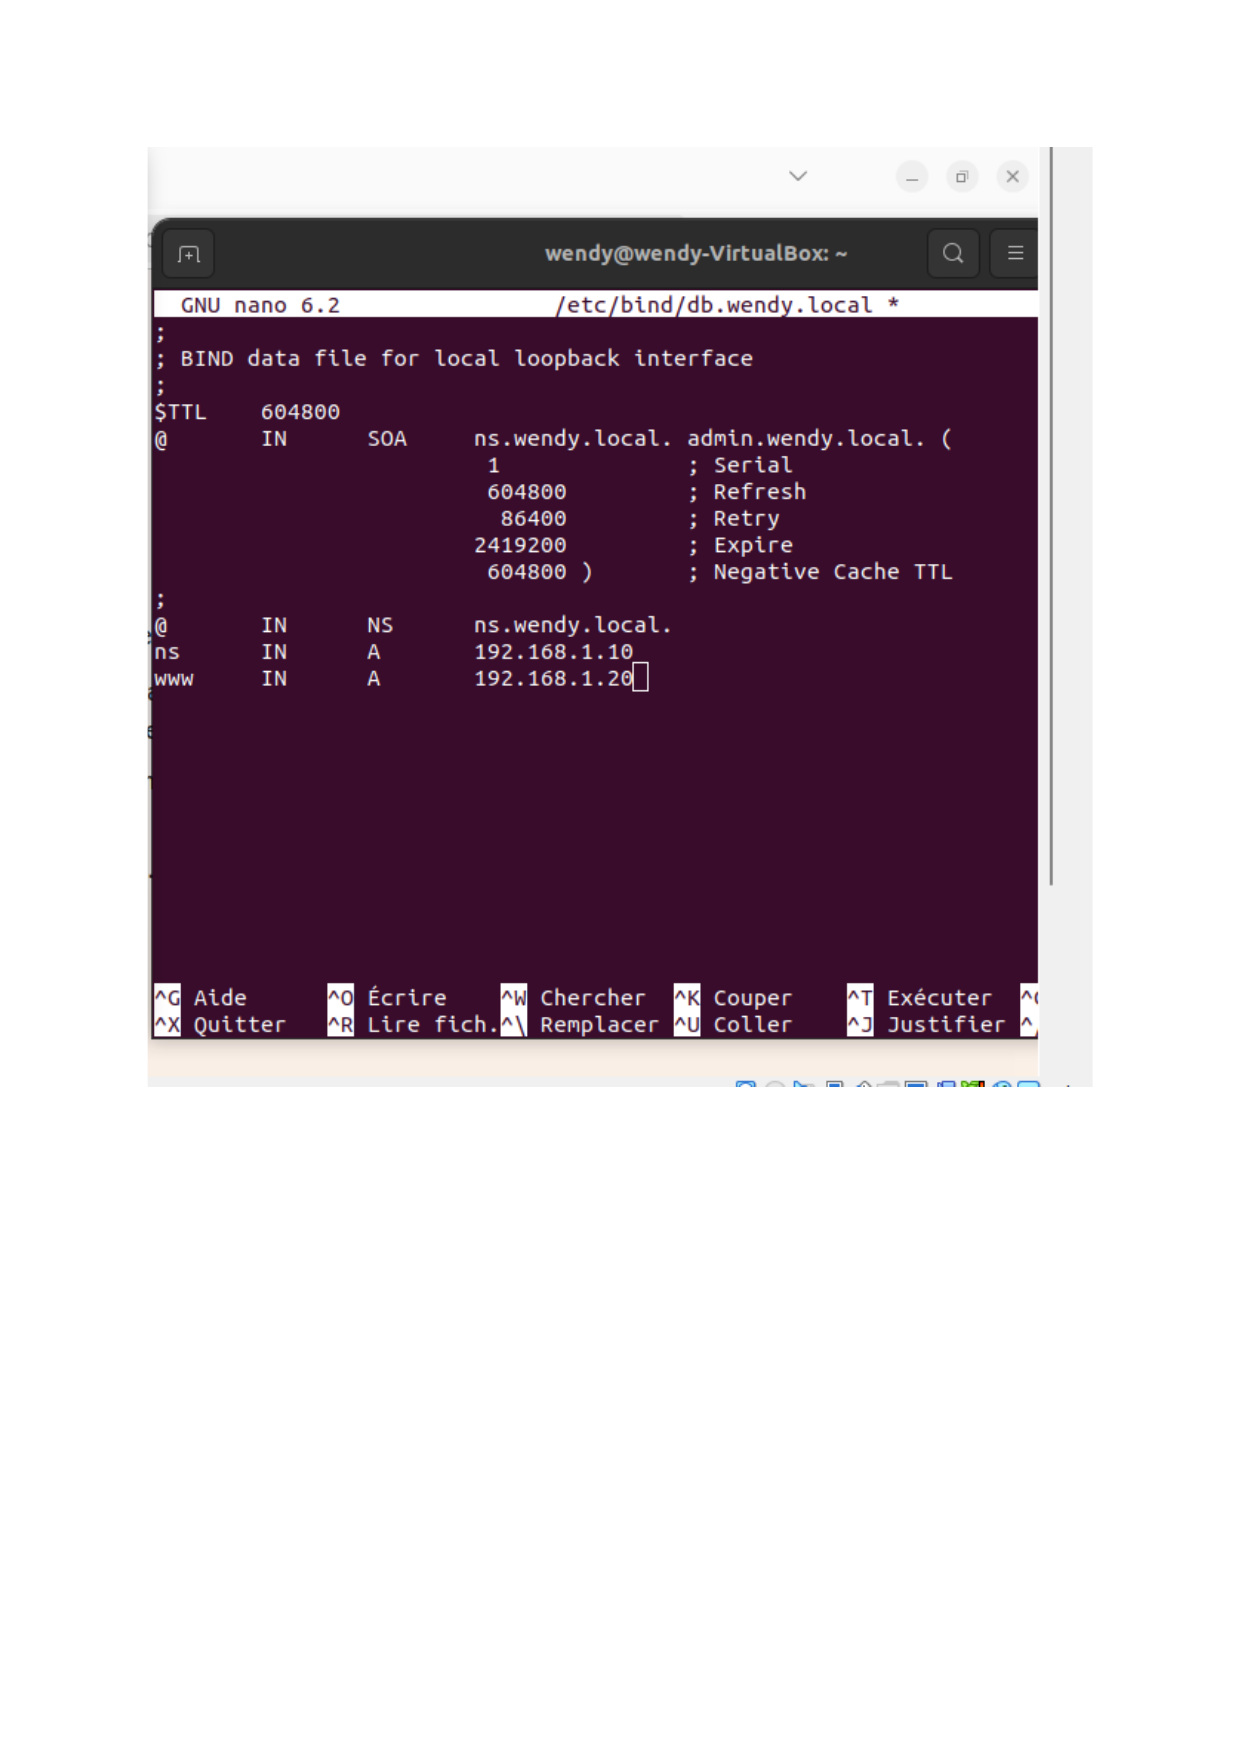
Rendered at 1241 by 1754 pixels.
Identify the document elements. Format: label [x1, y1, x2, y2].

picture [147, 147, 1093, 1087]
